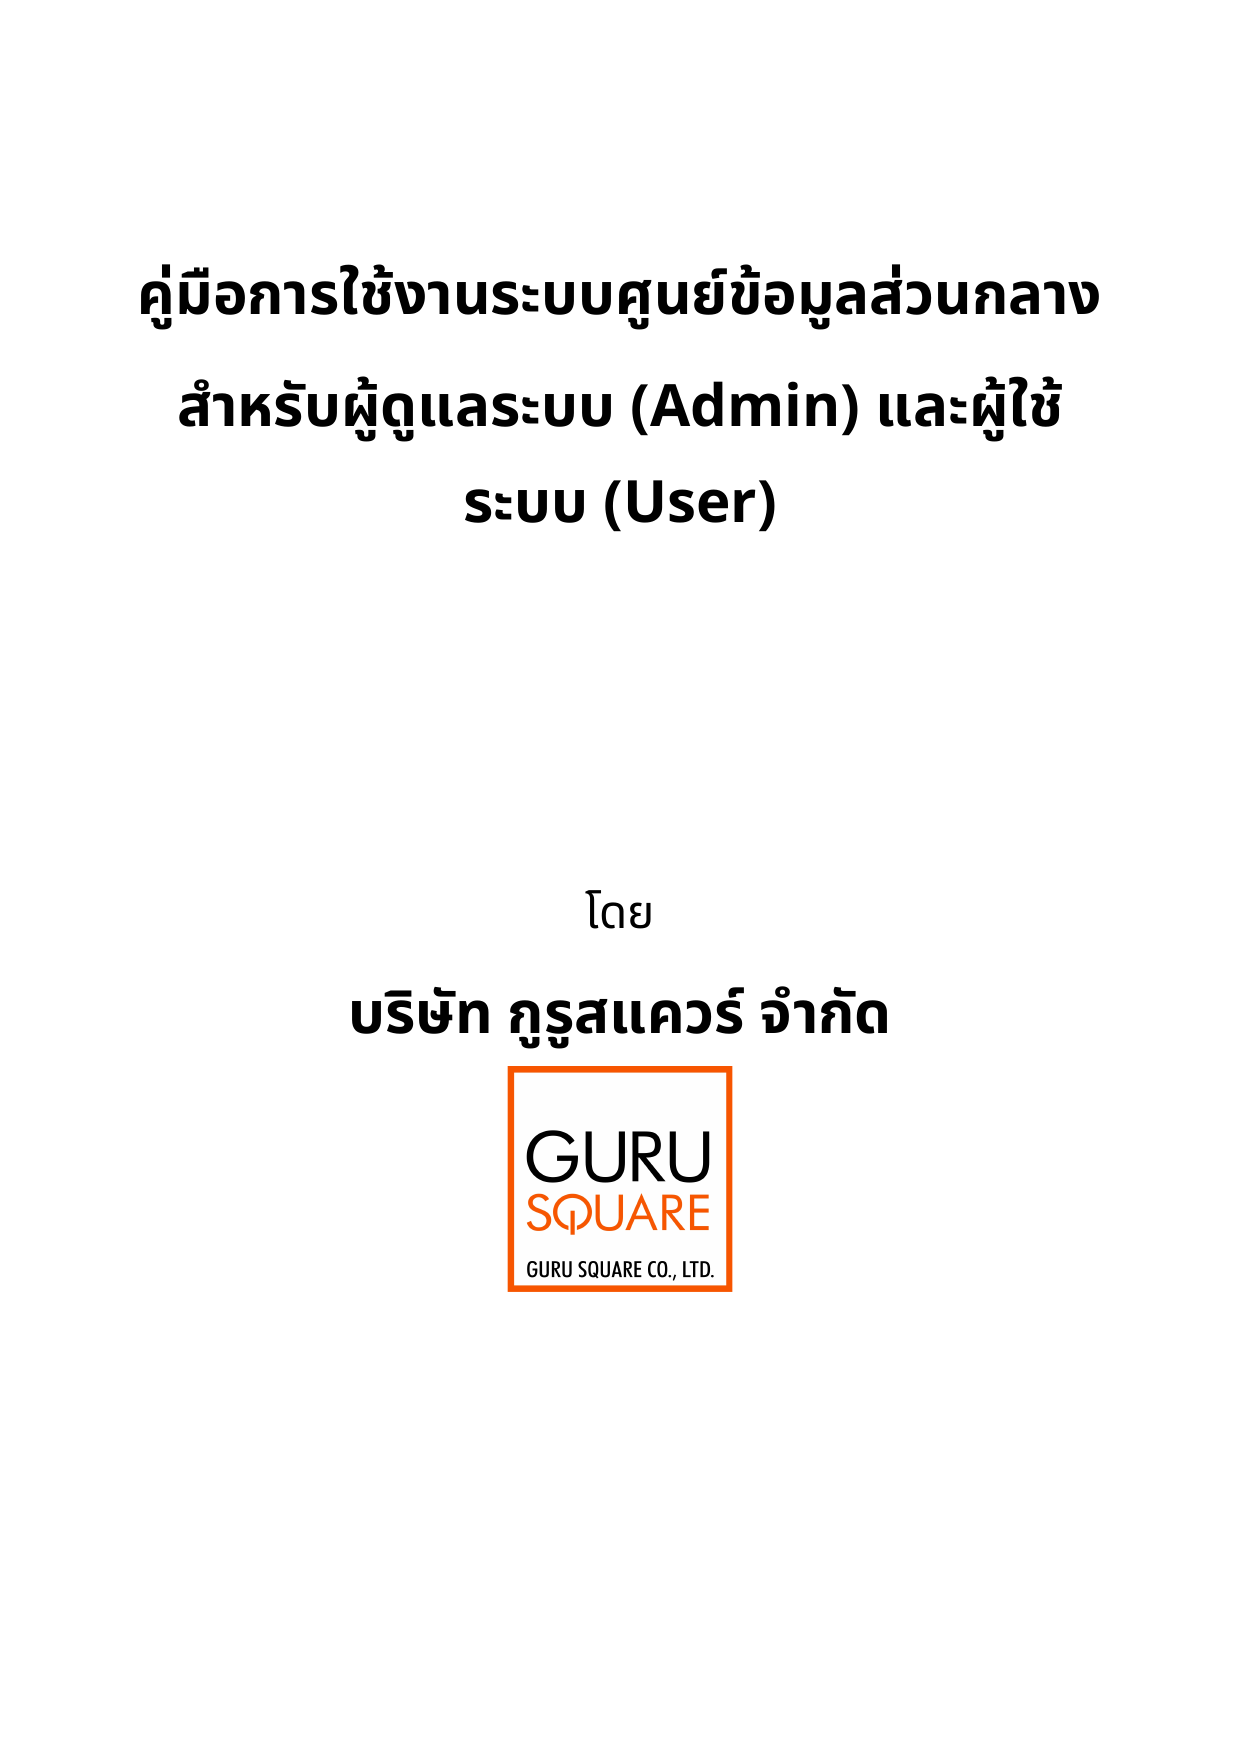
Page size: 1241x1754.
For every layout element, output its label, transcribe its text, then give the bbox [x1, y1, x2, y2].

text โดย [118, 880, 1122, 949]
text บริษัท กูรูสแควร์ จำกัด [118, 971, 1122, 1059]
text คู่มือการใช้งานระบบศูนย์ข้อมูลส่วนกลาง [118, 252, 1122, 341]
text สำหรับผู้ดูแลระบบ (Admin) และผู้ใช้ระบบ (User) [118, 364, 1122, 548]
picture [507, 1066, 733, 1292]
